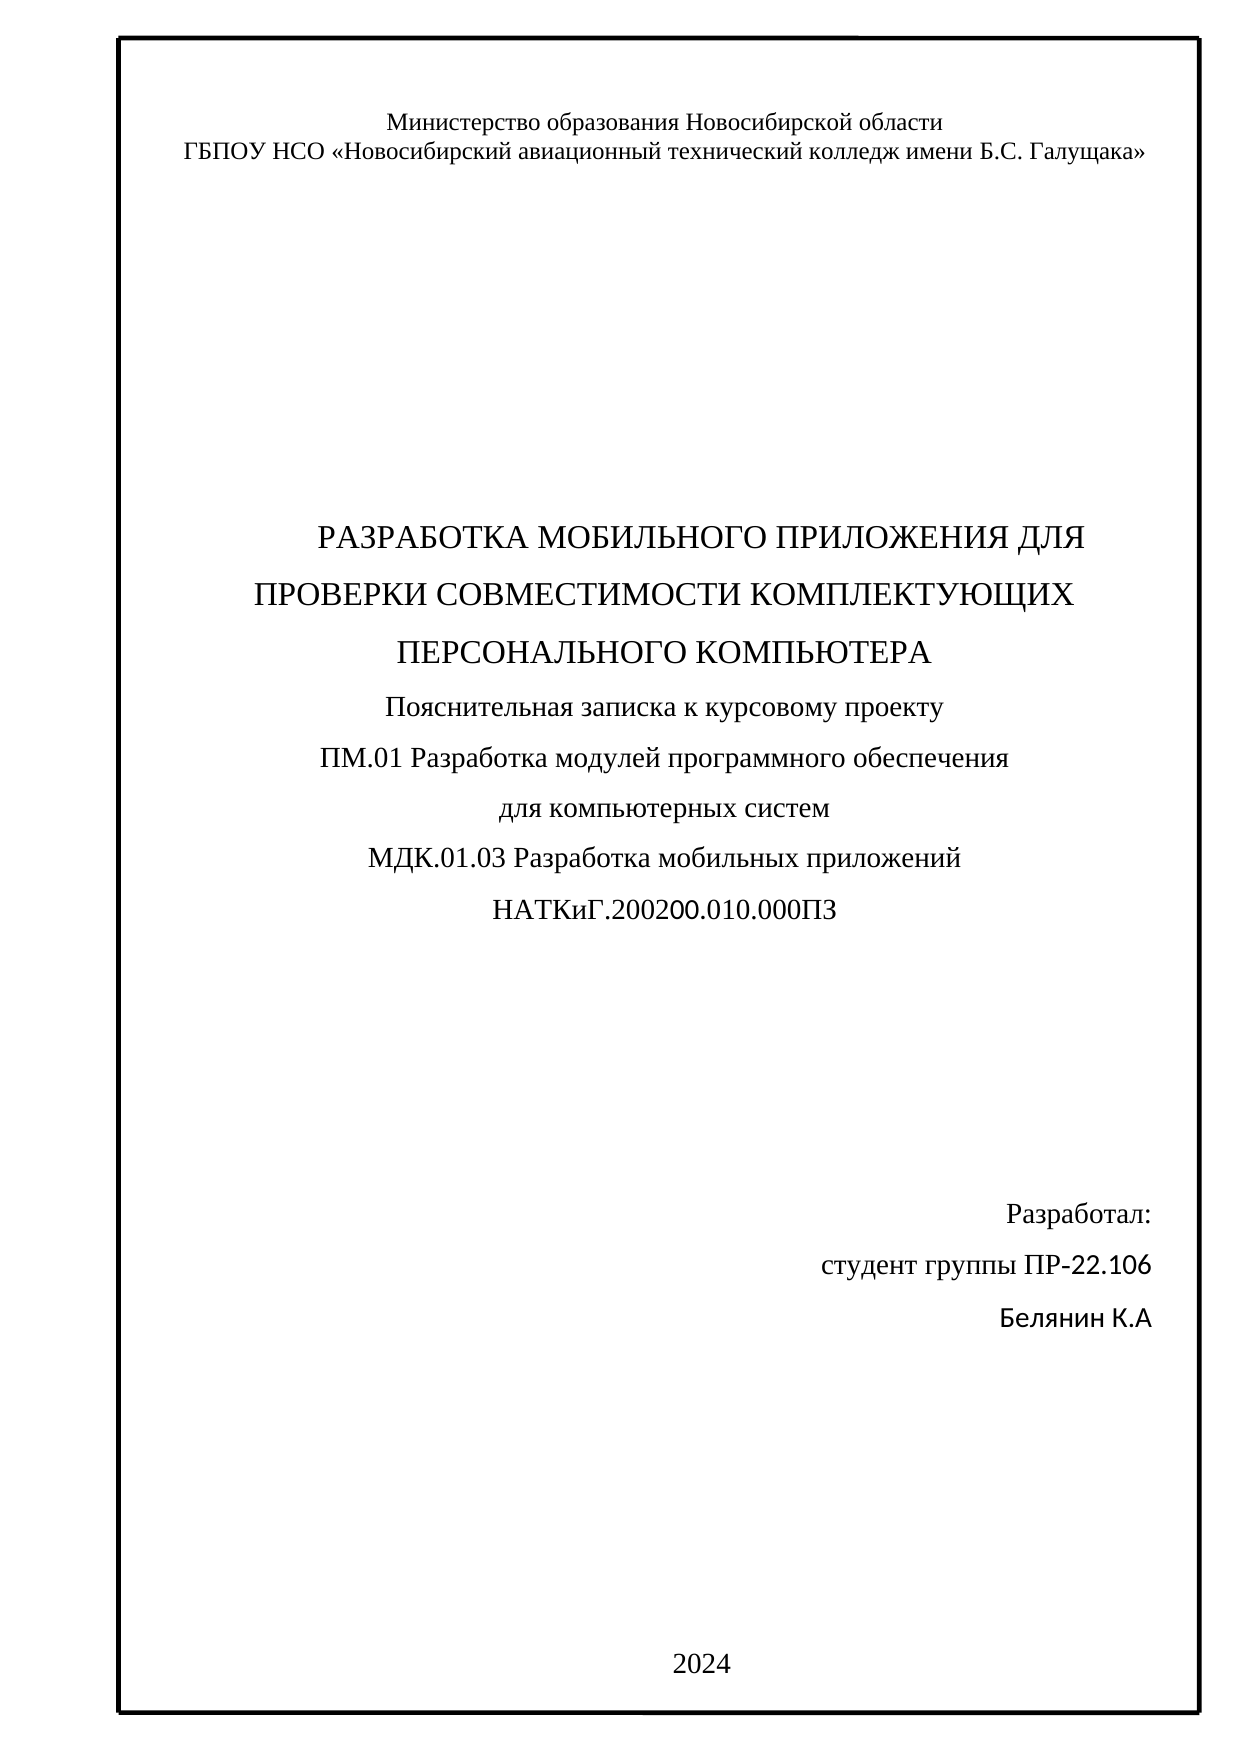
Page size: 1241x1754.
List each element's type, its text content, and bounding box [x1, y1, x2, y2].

text НАТКиГ.200200.010.000ПЗ [177, 891, 1152, 926]
text студент группы ПР-22.106 [177, 1246, 1152, 1282]
text Разработал: [177, 1196, 1152, 1229]
text Белянин К.А [177, 1299, 1152, 1335]
text Министерство образования Новосибирской области [177, 107, 1152, 136]
text ПМ.01 Разработка модулей программного обеспечения для компьютерных систем [177, 740, 1152, 824]
text МДК.01.03 Разработка мобильных приложений [177, 841, 1152, 874]
text Пояснительная записка к курсовому проекту [177, 689, 1152, 723]
text Разработка мобильного приложения для проверки совместимости комплектующих персонального компьютера [177, 517, 1152, 670]
text ГБПОУ НСО «Новосибирский авиационный технический колледж имени Б.С. Галущака» [177, 136, 1152, 165]
